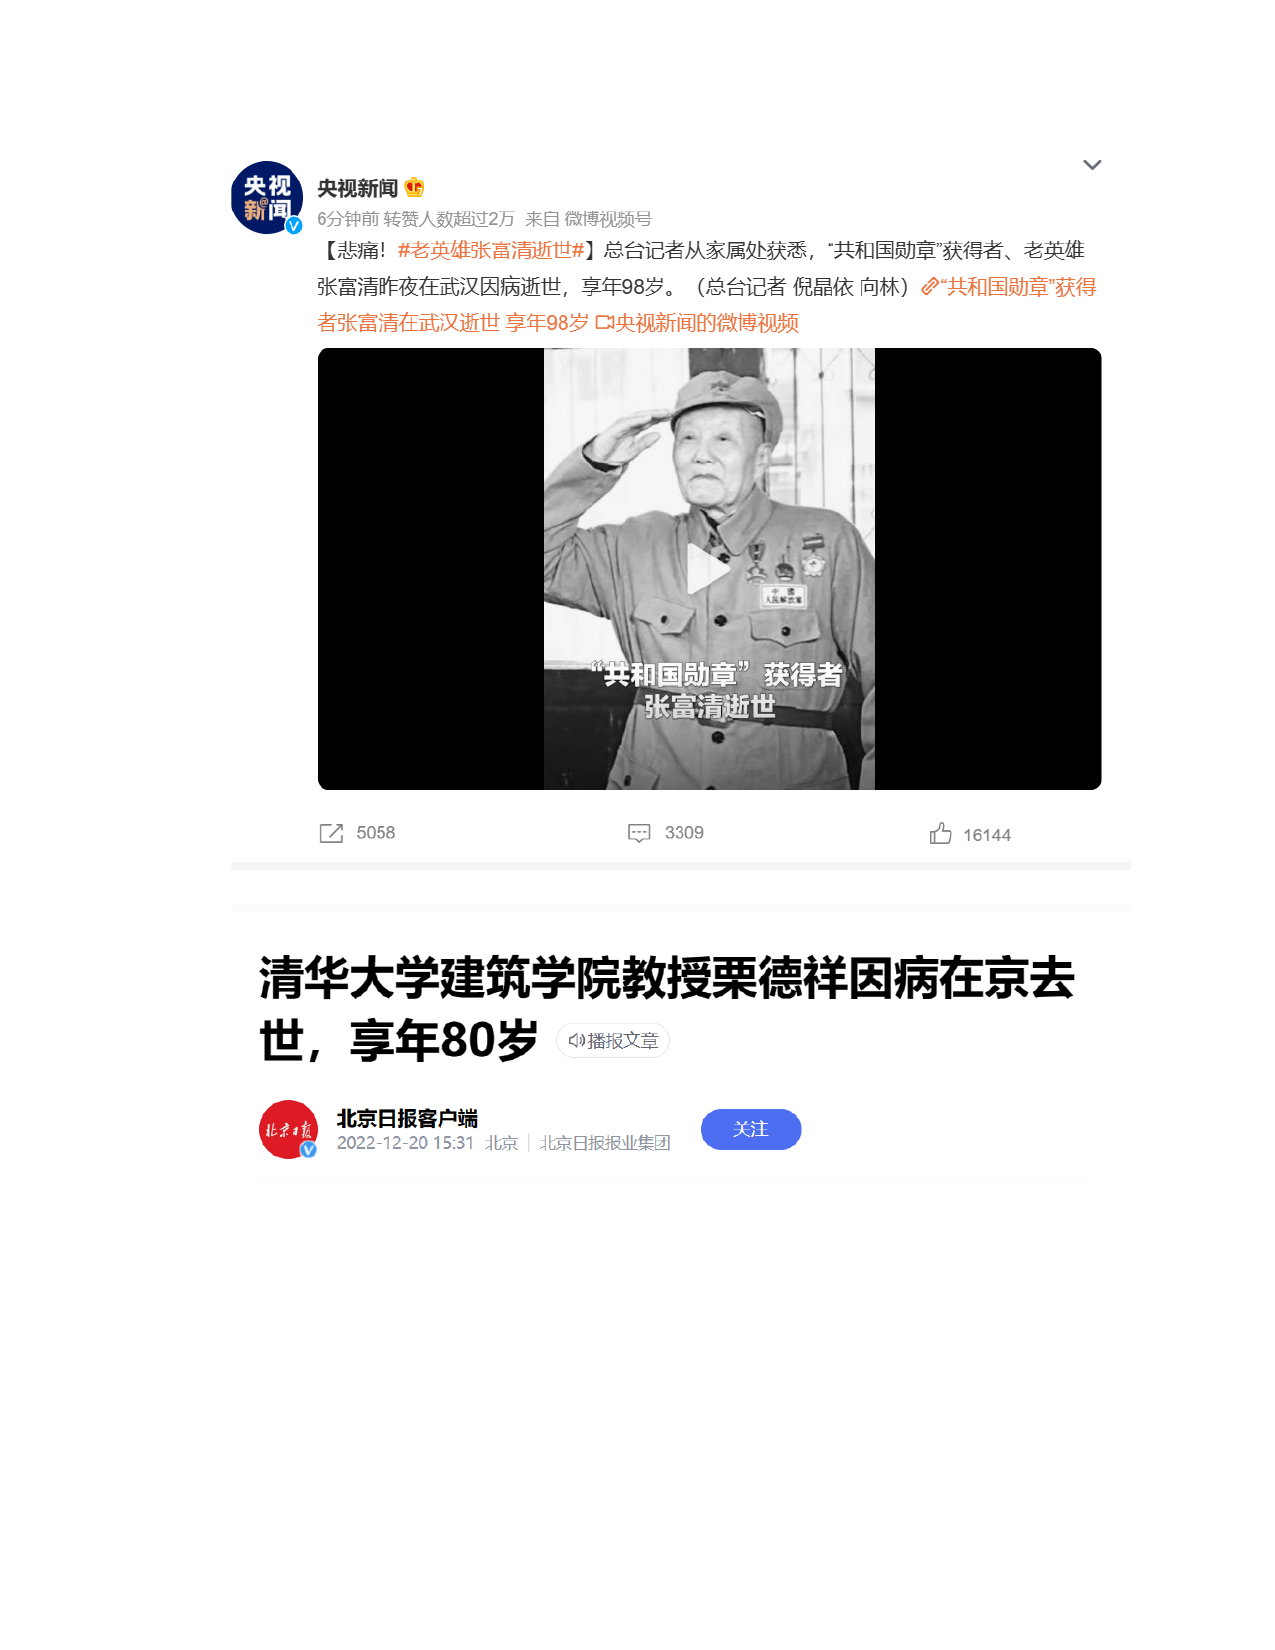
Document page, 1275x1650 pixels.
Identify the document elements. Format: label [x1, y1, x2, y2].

picture [231, 150, 1132, 870]
picture [231, 906, 1132, 1220]
